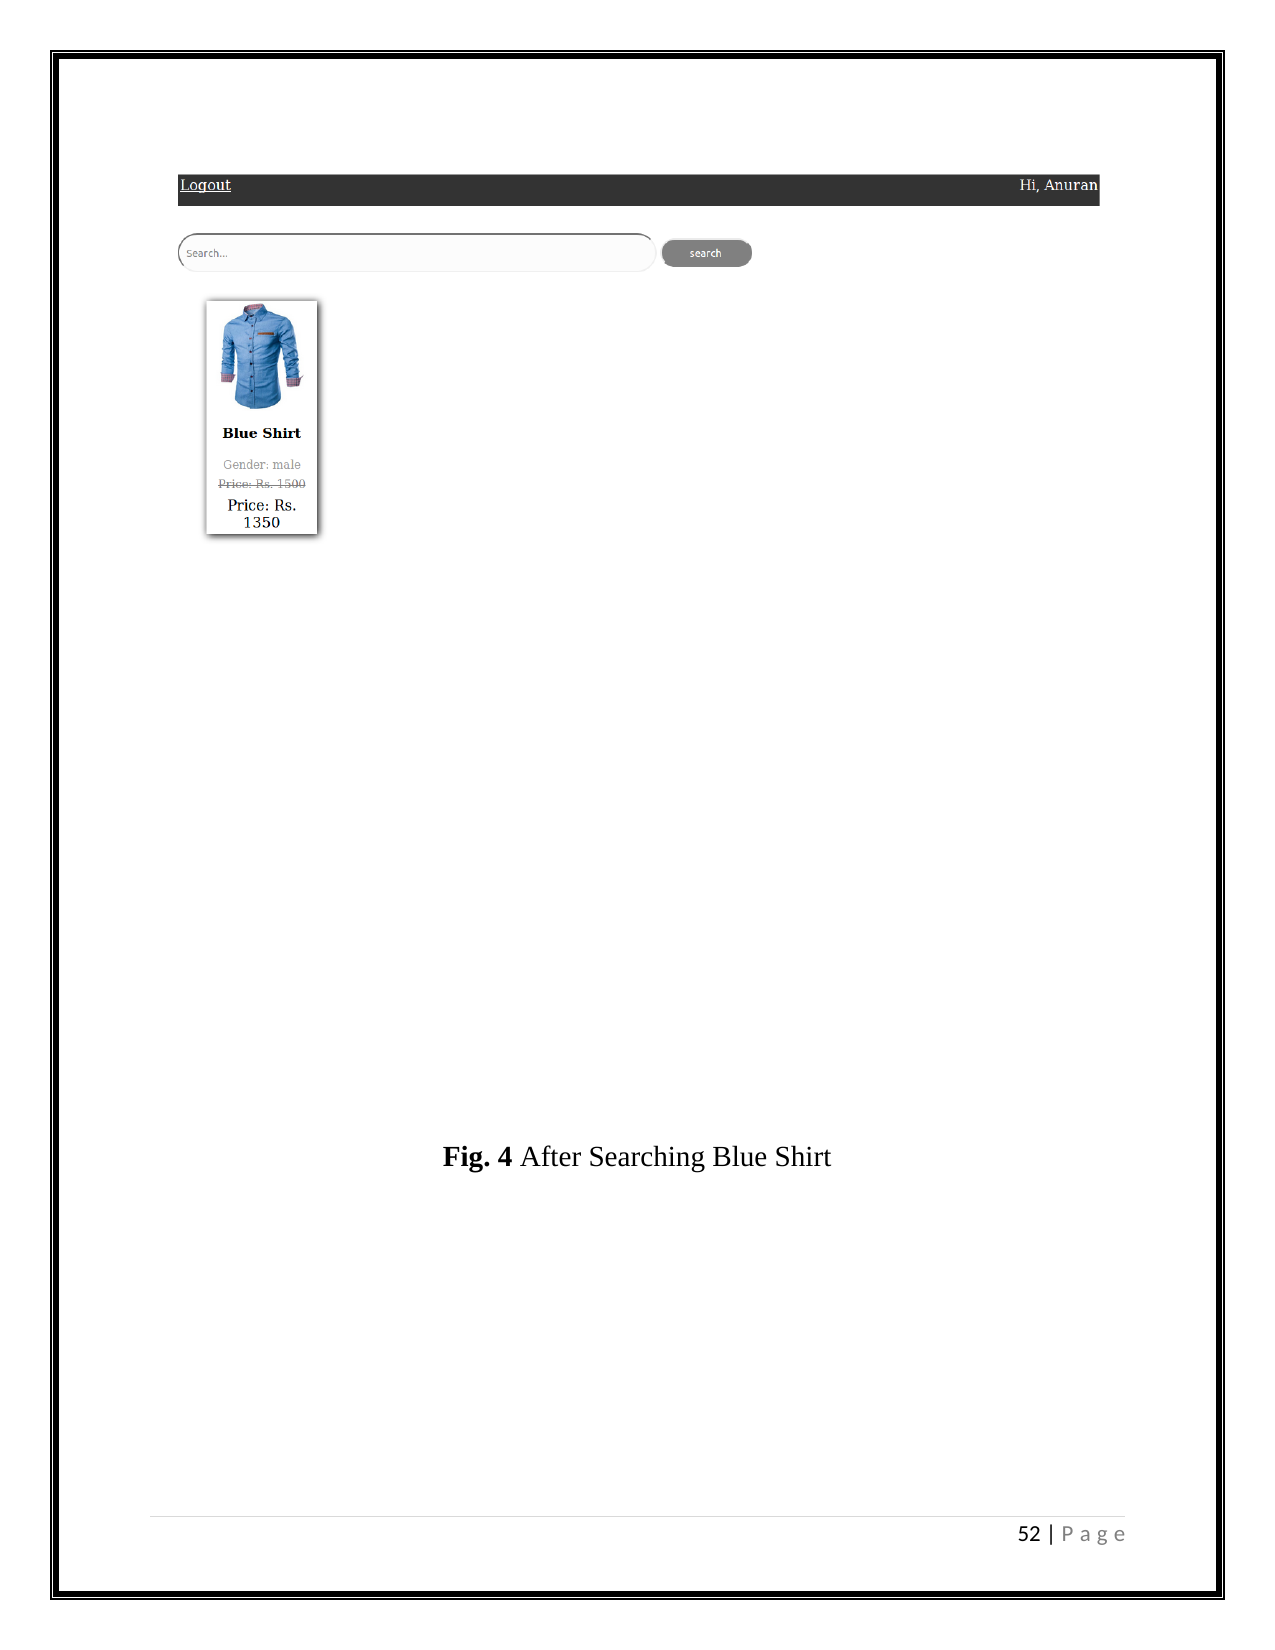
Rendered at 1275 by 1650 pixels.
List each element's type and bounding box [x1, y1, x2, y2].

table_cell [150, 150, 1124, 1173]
picture [176, 170, 1100, 645]
